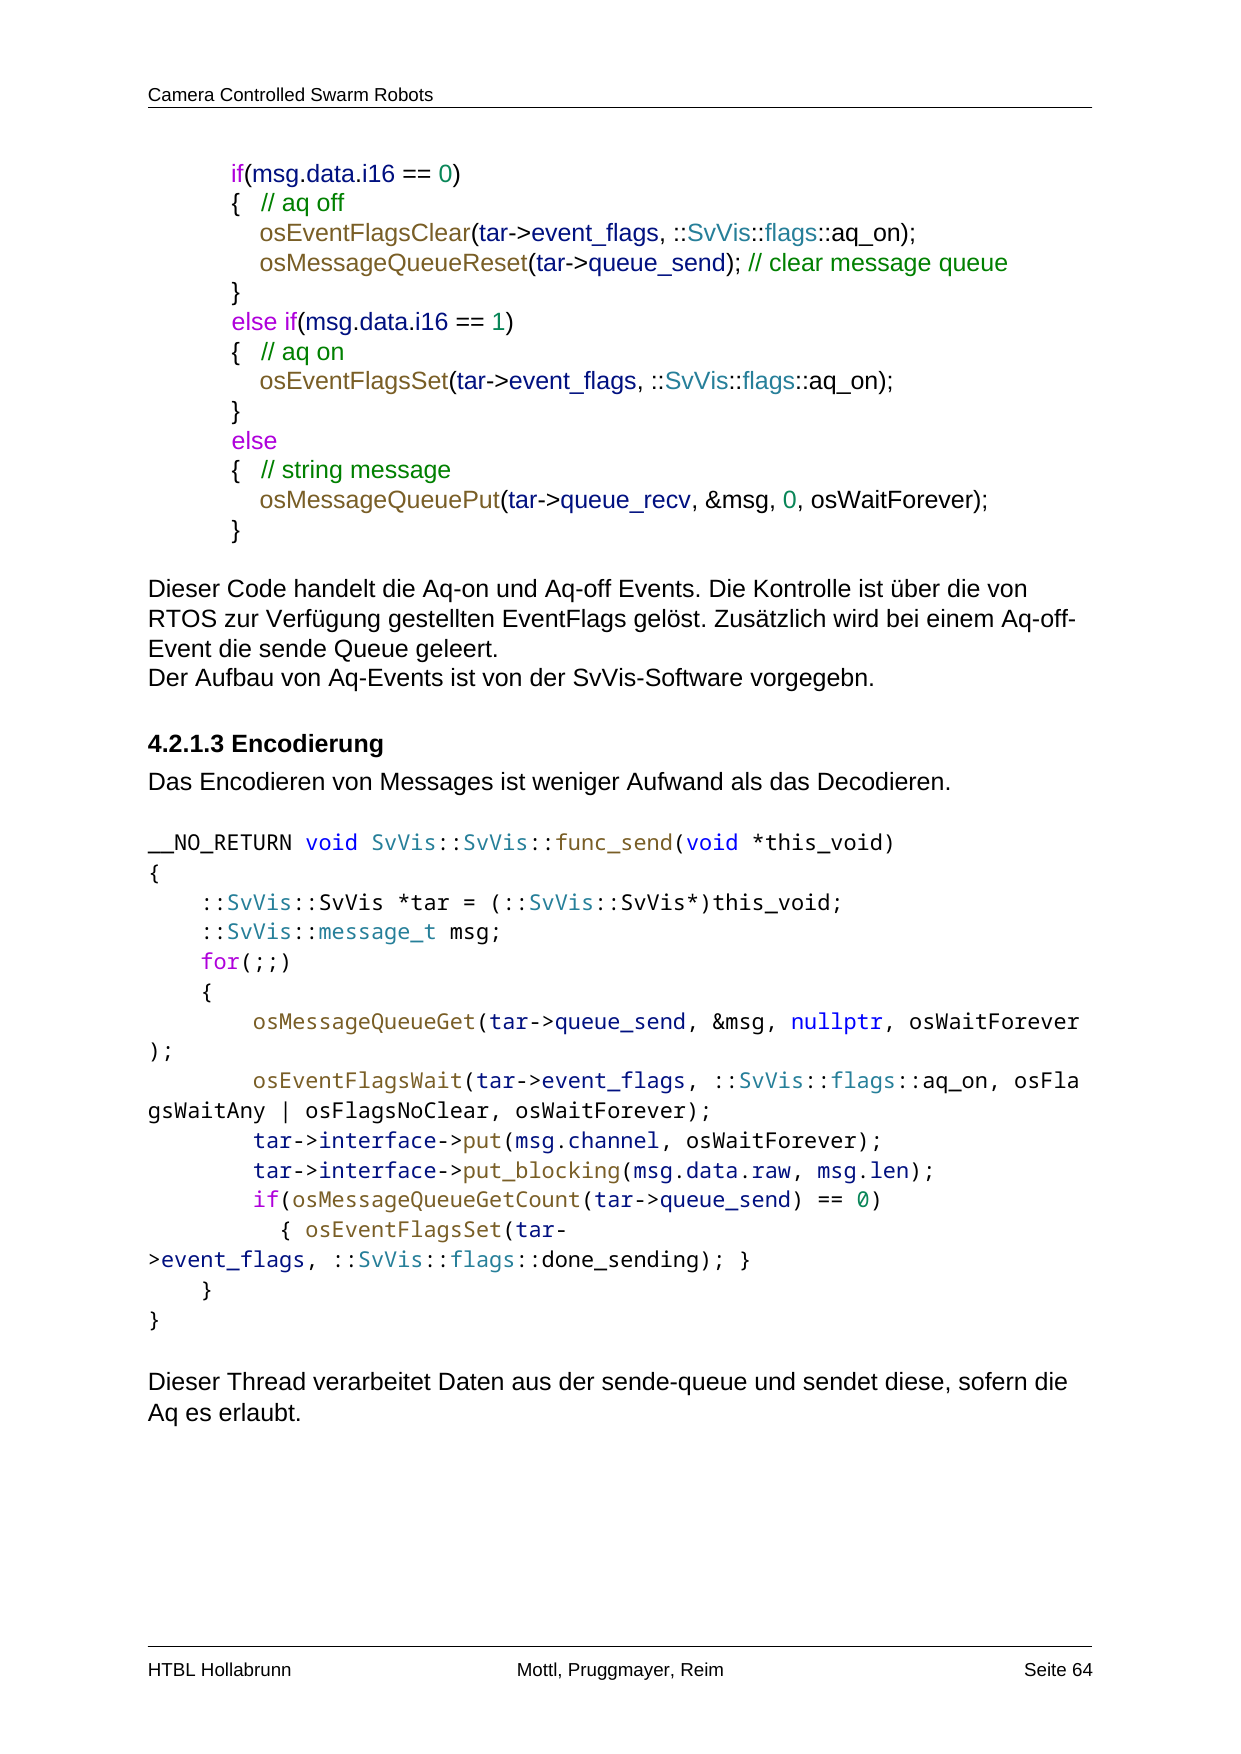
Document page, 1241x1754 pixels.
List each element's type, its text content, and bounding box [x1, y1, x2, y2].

text osEventFlagsClear(tar->event_flags, ::SvVis::flags::aq_on); [148, 217, 1092, 247]
text for(;;) [148, 946, 1092, 976]
text } [148, 276, 1092, 306]
text ::SvVis::SvVis *tar = (::SvVis::SvVis*)this_void; [148, 887, 1092, 916]
text { // string message [148, 454, 1092, 484]
text __NO_RETURN void SvVis::SvVis::func_send(void *this_void) [148, 827, 1092, 857]
text { // aq off [148, 187, 1092, 217]
text Dieser Code handelt die Aq-on und Aq-off Events. Die Kontrolle ist über die von RTOS zur Verfügung gestellten EventFlags gelöst. Zusätzlich wird bei einem Aq-off-Event die sende Queue geleert. [148, 573, 1092, 662]
text else [148, 425, 1092, 454]
text if(osMessageQueueGetCount(tar->queue_send) == 0) [148, 1184, 1092, 1214]
text osMessageQueueReset(tar->queue_send); // clear message queue [148, 247, 1092, 276]
text osMessageQueuePut(tar->queue_recv, &msg, 0, osWaitForever); [148, 484, 1092, 514]
subtitle Encodierung [148, 727, 1092, 758]
text } [148, 514, 1092, 543]
text } [148, 1304, 1092, 1333]
text osEventFlagsWait(tar->event_flags, ::SvVis::flags::aq_on, osFlagsWaitAny | osFlagsNoClear, osWaitForever); [148, 1065, 1092, 1125]
text else if(msg.data.i16 == 1) [148, 306, 1092, 336]
text osEventFlagsSet(tar->event_flags, ::SvVis::flags::aq_on); [148, 365, 1092, 395]
text } [148, 1274, 1092, 1304]
text Der Aufbau von Aq-Events ist von der SvVis-Software vorgegebn. [148, 662, 1092, 692]
text ::SvVis::message_t msg; [148, 916, 1092, 946]
text { osEventFlagsSet(tar->event_flags, ::SvVis::flags::done_sending); } [148, 1214, 1092, 1274]
text tar->interface->put_blocking(msg.data.raw, msg.len); [148, 1155, 1092, 1184]
text Dieser Thread verarbeitet Daten aus der sende-queue und sendet diese, sofern die Aq es erlaubt. [148, 1365, 1092, 1427]
text { [148, 976, 1092, 1006]
text tar->interface->put(msg.channel, osWaitForever); [148, 1125, 1092, 1155]
text { [148, 857, 1092, 887]
text Das Encodieren von Messages ist weniger Aufwand als das Decodieren. [148, 764, 1092, 796]
text { // aq on [148, 336, 1092, 365]
text osMessageQueueGet(tar->queue_send, &msg, nullptr, osWaitForever); [148, 1006, 1092, 1065]
text if(msg.data.i16 == 0) [148, 158, 1092, 187]
text } [148, 395, 1092, 425]
